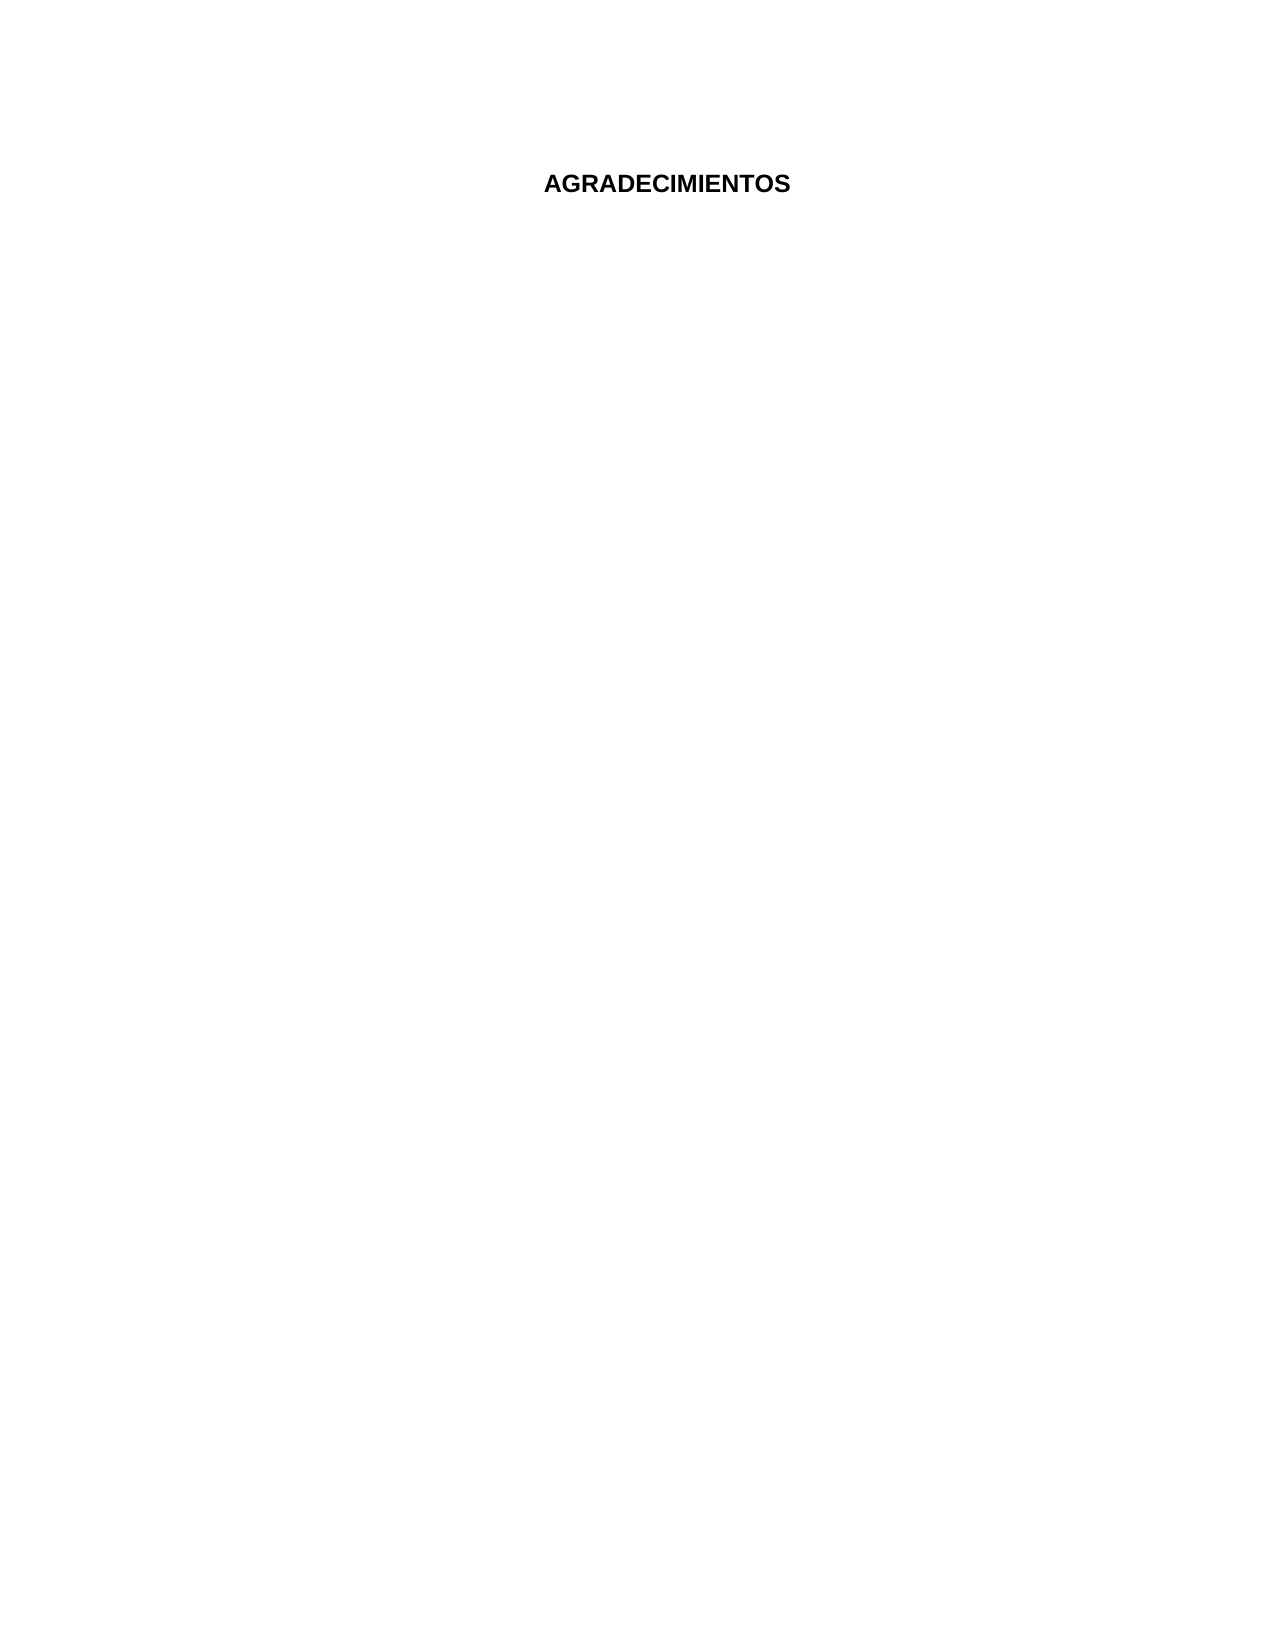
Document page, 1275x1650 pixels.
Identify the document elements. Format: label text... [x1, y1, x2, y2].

text AGRADECIMIENTOS [177, 168, 1157, 197]
